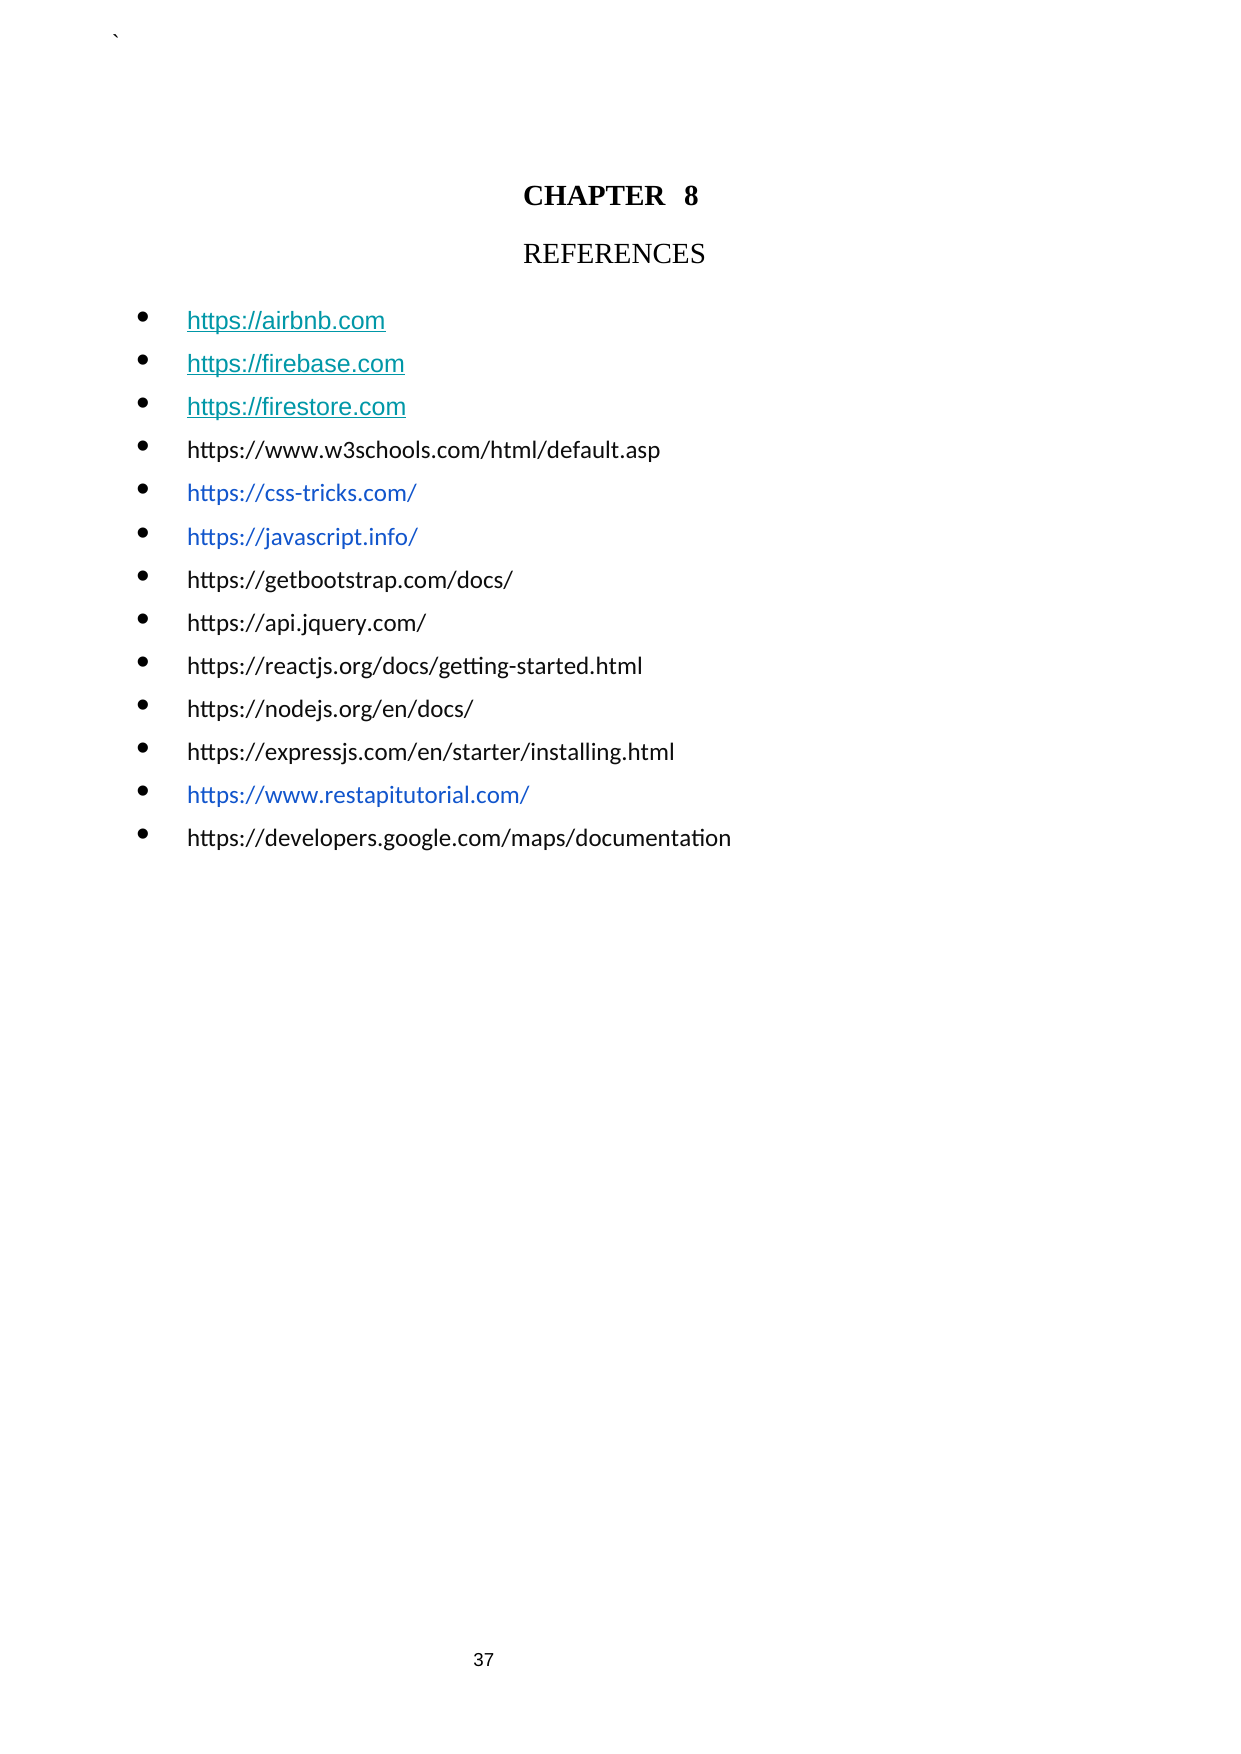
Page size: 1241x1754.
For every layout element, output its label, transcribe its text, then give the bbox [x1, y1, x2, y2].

list https://expressjs.com/en/starter/installing.html [149, 725, 1134, 768]
text CHAPTER 8 REFERENCES [523, 178, 717, 270]
list https://developers.google.com/maps/documentation [149, 812, 1134, 855]
list https://getbootstrap.com/docs/ [149, 553, 1134, 596]
list https://www.restapitutorial.com/ [149, 768, 1134, 812]
list https://nodejs.org/en/docs/ [149, 682, 1134, 725]
list https://reactjs.org/docs/getting-started.html [149, 639, 1134, 682]
list https://airbnb.com [149, 294, 1134, 337]
list https://www.w3schools.com/html/default.asp [149, 423, 1134, 467]
list https://api.jquery.com/ [149, 596, 1134, 639]
list https://javascript.info/ [149, 510, 1134, 553]
list https://firestore.com [149, 380, 1134, 423]
list https://css-tricks.com/ [149, 467, 1134, 510]
list https://firebase.com [149, 337, 1134, 380]
